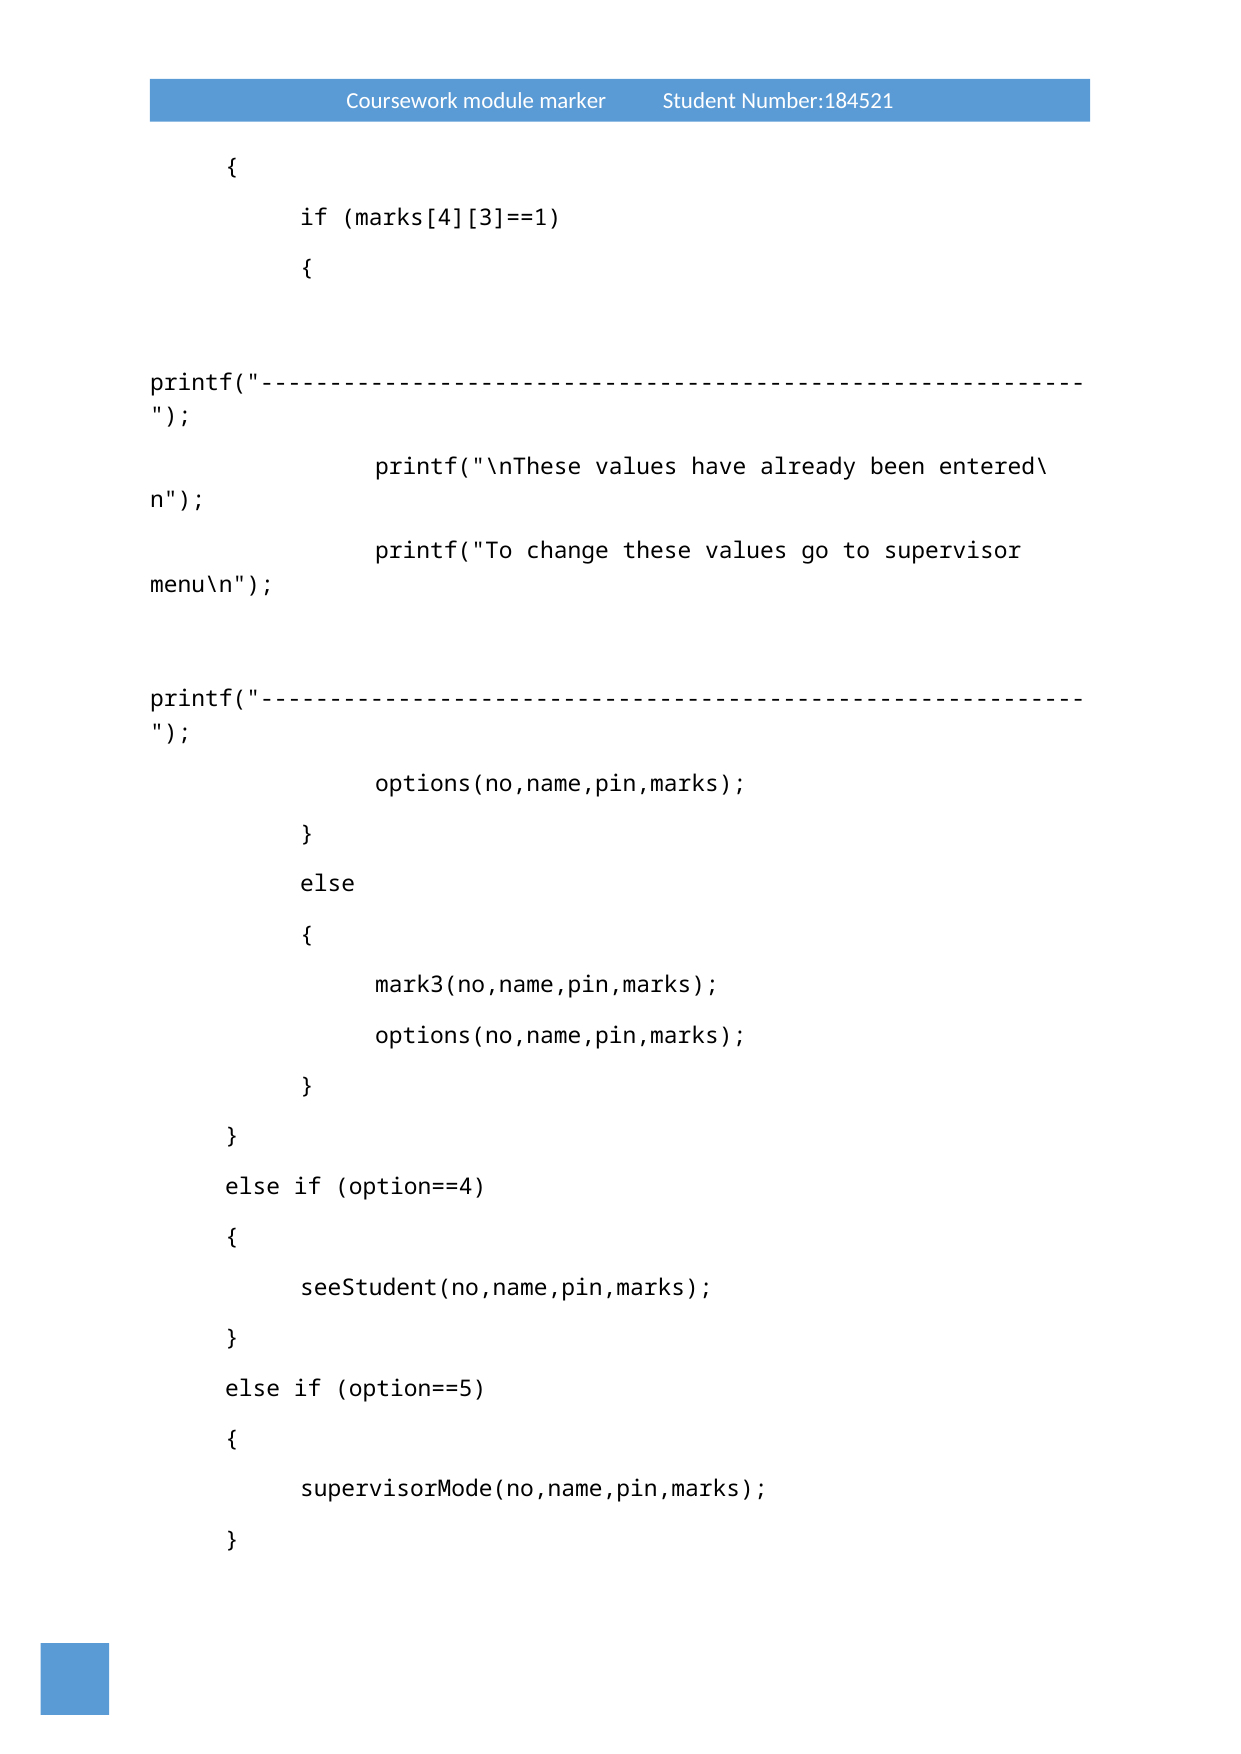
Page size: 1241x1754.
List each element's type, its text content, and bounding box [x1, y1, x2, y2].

text { [150, 251, 1090, 282]
text } [150, 1321, 1090, 1352]
text if (marks[4][3]==1) [150, 200, 1090, 232]
text printf("\nThese values have already been entered\n"); [150, 450, 1090, 515]
text { [150, 918, 1090, 949]
text else if (option==5) [150, 1371, 1090, 1403]
text } [150, 1523, 1090, 1554]
text seeStudent(no,name,pin,marks); [150, 1271, 1090, 1302]
text printf("------------------------------------------------------------"); [150, 301, 1090, 431]
text options(no,name,pin,marks); [150, 766, 1090, 798]
text } [150, 817, 1090, 848]
text } [150, 1119, 1090, 1151]
text { [150, 1220, 1090, 1251]
text else if (option==4) [150, 1170, 1090, 1201]
text else [150, 867, 1090, 898]
text options(no,name,pin,marks); [150, 1018, 1090, 1050]
text { [150, 1422, 1090, 1453]
text printf("------------------------------------------------------------"); [150, 618, 1090, 747]
text mark3(no,name,pin,marks); [150, 968, 1090, 999]
text } [150, 1069, 1090, 1100]
text supervisorMode(no,name,pin,marks); [150, 1472, 1090, 1503]
text printf("To change these values go to supervisor menu\n"); [150, 534, 1090, 599]
text { [150, 150, 1090, 181]
